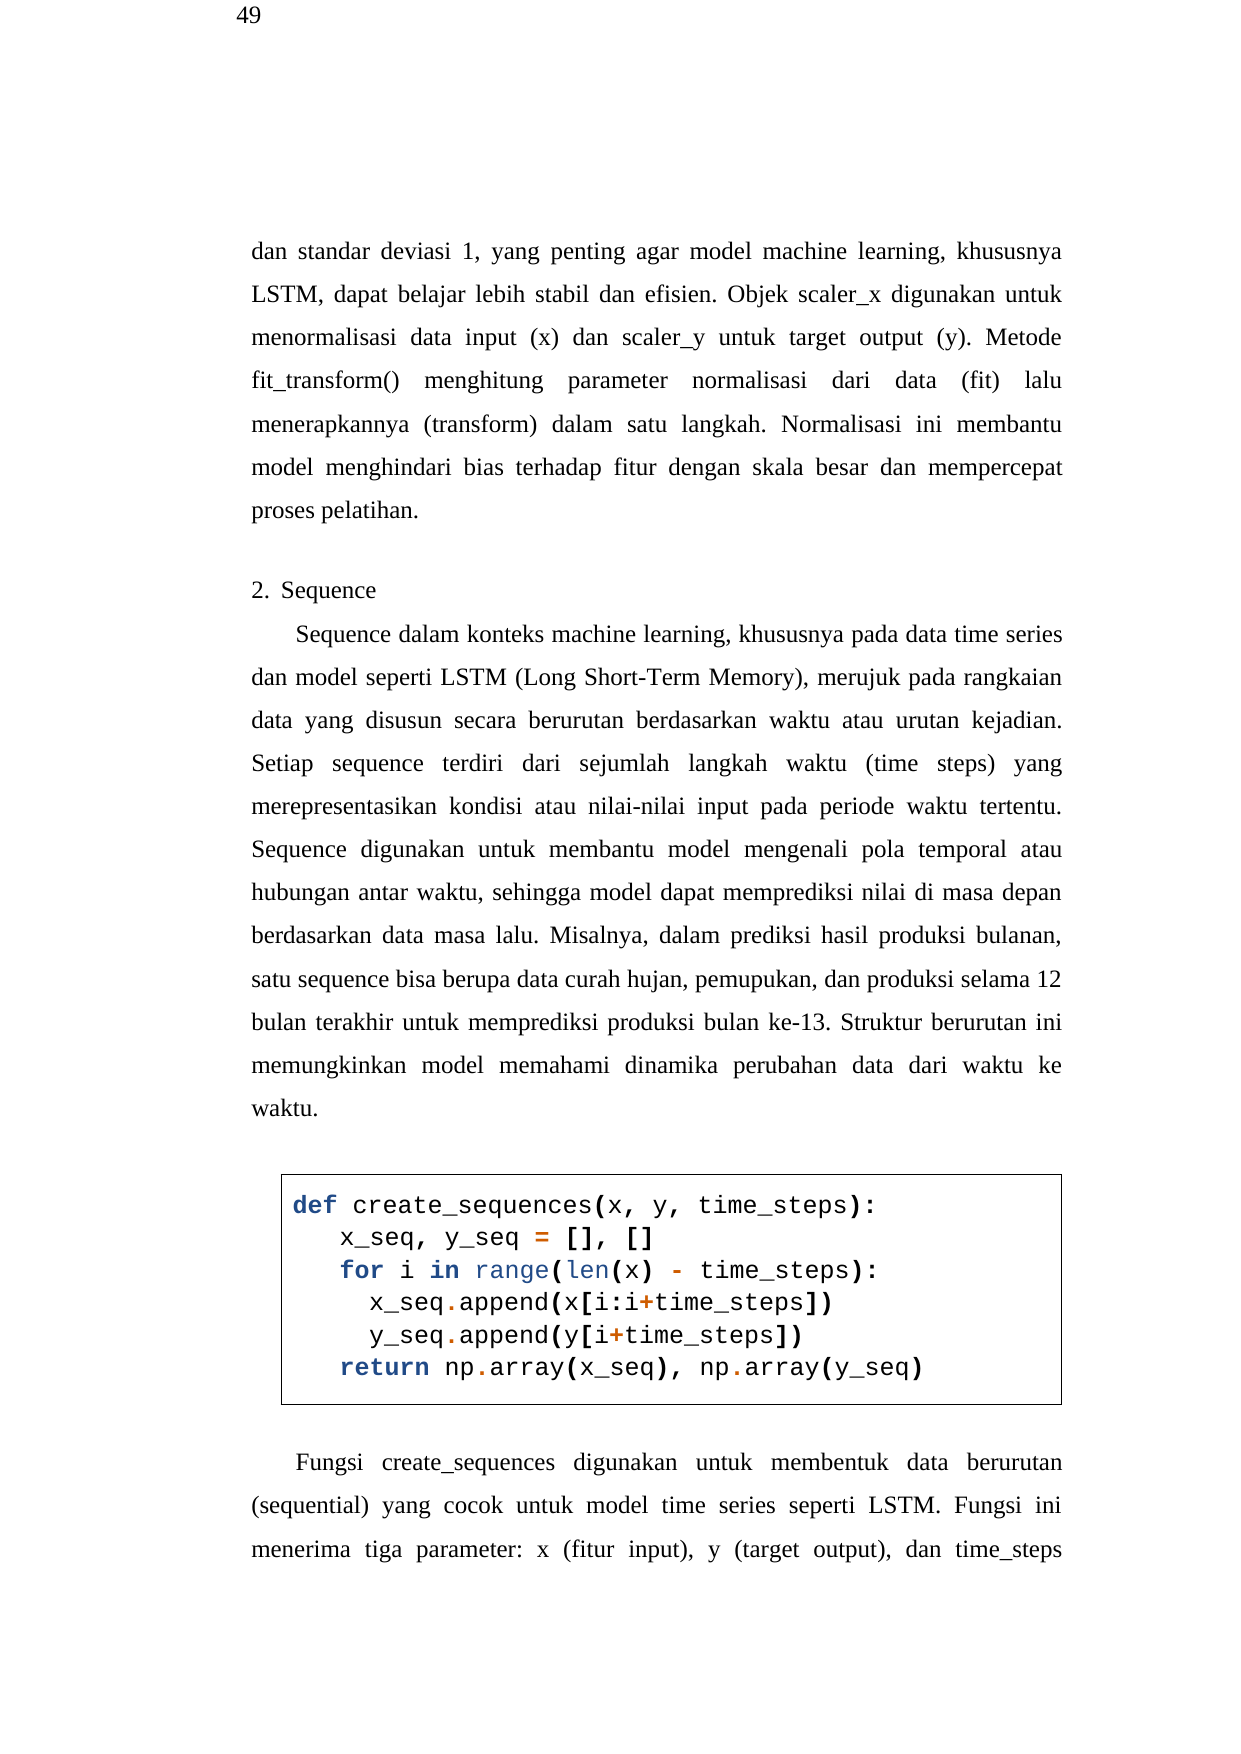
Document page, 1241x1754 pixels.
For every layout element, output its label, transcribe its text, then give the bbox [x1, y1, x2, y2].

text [251, 1447, 1063, 1562]
table_header def create_sequences(x, y, time_steps): x_seq, y_seq = [], [] for i in range(len(x) - time_steps): x_seq.append(x[i:i+time_steps]) y_seq.append(y[i+time_steps]) return np.array(x_seq), np.array(y_seq) [282, 1175, 1061, 1404]
text Sequence dalam konteks machine learning, khususnya pada data time series dan model seperti LSTM (Long Short-Term Memory), merujuk pada rangkaian data yang disusun secara berurutan berdasarkan waktu atau urutan kejadian. Setiap sequence terdiri dari sejumlah langkah waktu (time steps) yang merepresentasikan kondisi atau nilai-nilai input pada periode waktu tertentu. Sequence digunakan untuk membantu model mengenali pola temporal atau hubungan antar waktu, sehingga model dapat memprediksi nilai di masa depan berdasarkan data masa lalu. Misalnya, dalam prediksi hasil produksi bulanan, satu sequence bisa berupa data curah hujan, pemupukan, dan produksi selama 12 bulan terakhir untuk memprediksi produksi bulan ke-13. Struktur berurutan ini memungkinkan model memahami dinamika perubahan data dari waktu ke waktu. [251, 619, 1063, 1122]
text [251, 236, 1063, 524]
list Sequence [251, 576, 1063, 604]
